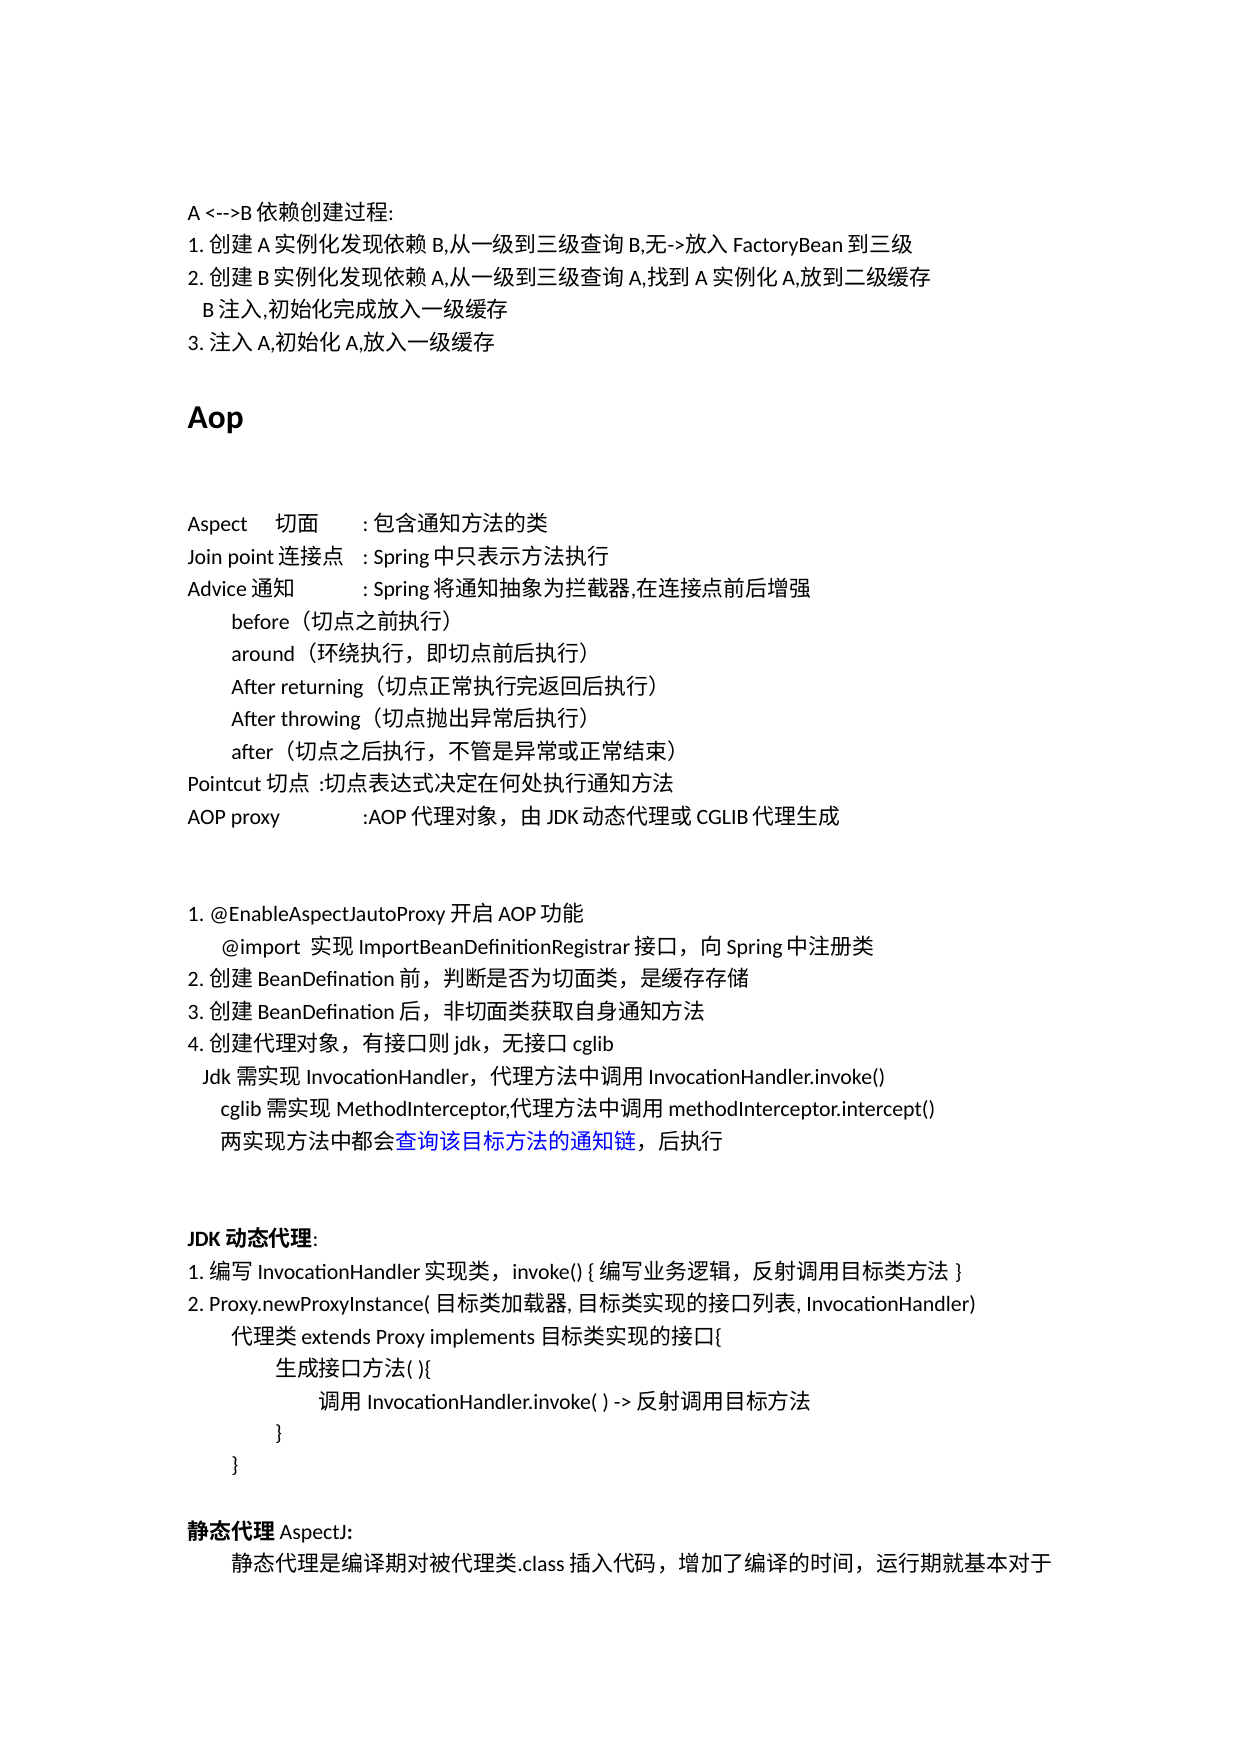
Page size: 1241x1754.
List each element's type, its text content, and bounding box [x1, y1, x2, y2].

text 两实现方法中都会查询该目标方法的通知链，后执行 [187, 1123, 1053, 1156]
text Jdk 需实现InvocationHandler，代理方法中调用InvocationHandler.invoke() [187, 1058, 1053, 1091]
text after（切点之后执行，不管是异常或正常结束） [187, 733, 1053, 766]
text 1. 编写InvocationHandler实现类，invoke() { 编写业务逻辑，反射调用目标类方法 } [187, 1253, 1053, 1286]
text before（切点之前执行） [187, 603, 1053, 636]
text B注入,初始化完成放入一级缓存 [187, 292, 1053, 324]
text JDK动态代理: [187, 1221, 1053, 1253]
text Advice 通知 : Spring将通知抽象为拦截器,在连接点前后增强 [187, 571, 1053, 603]
text 4. 创建代理对象，有接口则jdk，无接口cglib [187, 1026, 1053, 1058]
text @import 实现ImportBeanDefinitionRegistrar接口，向Spring中注册类 [187, 928, 1053, 961]
list 创建BeanDefination前，判断是否为切面类，是缓存存储 [187, 961, 1053, 993]
text 调用InvocationHandler.invoke( ) -> 反射调用目标方法 [275, 1383, 1053, 1416]
text After throwing（切点抛出异常后执行） [187, 701, 1053, 733]
text 3. 创建BeanDefination后，非切面类获取自身通知方法 [187, 993, 1053, 1026]
subtitle Aop [187, 384, 1053, 449]
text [187, 1546, 1053, 1578]
text AOP proxy :AOP代理对象，由JDK动态代理或CGLIB代理生成 [187, 798, 1053, 831]
text } [231, 1416, 1053, 1448]
text } [187, 1448, 1053, 1481]
text 1. 创建A实例化发现依赖B,从一级到三级查询B,无->放入FactoryBean到三级 [187, 227, 1053, 259]
text After returning（切点正常执行完返回后执行） [187, 668, 1053, 701]
list @EnableAspectJautoProxy开启AOP功能 [187, 896, 1053, 928]
text 静态代理AspectJ: [187, 1513, 1053, 1546]
text 2. Proxy.newProxyInstance( 目标类加载器, 目标类实现的接口列表, InvocationHandler) [187, 1286, 1053, 1318]
text around（环绕执行，即切点前后执行） [187, 636, 1053, 668]
text Join point连接点 : Spring中只表示方法执行 [187, 538, 1053, 571]
text A <-->B依赖创建过程: [187, 194, 1053, 227]
text cglib需实现MethodInterceptor,代理方法中调用methodInterceptor.intercept() [187, 1091, 1053, 1123]
text 2. 创建B实例化发现依赖A,从一级到三级查询A,找到A实例化A,放到二级缓存 [187, 259, 1053, 292]
text 生成接口方法( ){ [231, 1351, 1053, 1383]
text 代理类extends Proxy implements目标类实现的接口{ [187, 1318, 1053, 1351]
text Aspect 切面 : 包含通知方法的类 [187, 506, 1053, 538]
text 3. 注入A,初始化A,放入一级缓存 [187, 324, 1053, 357]
text Pointcut 切点 :切点表达式决定在何处执行通知方法 [187, 766, 1053, 798]
